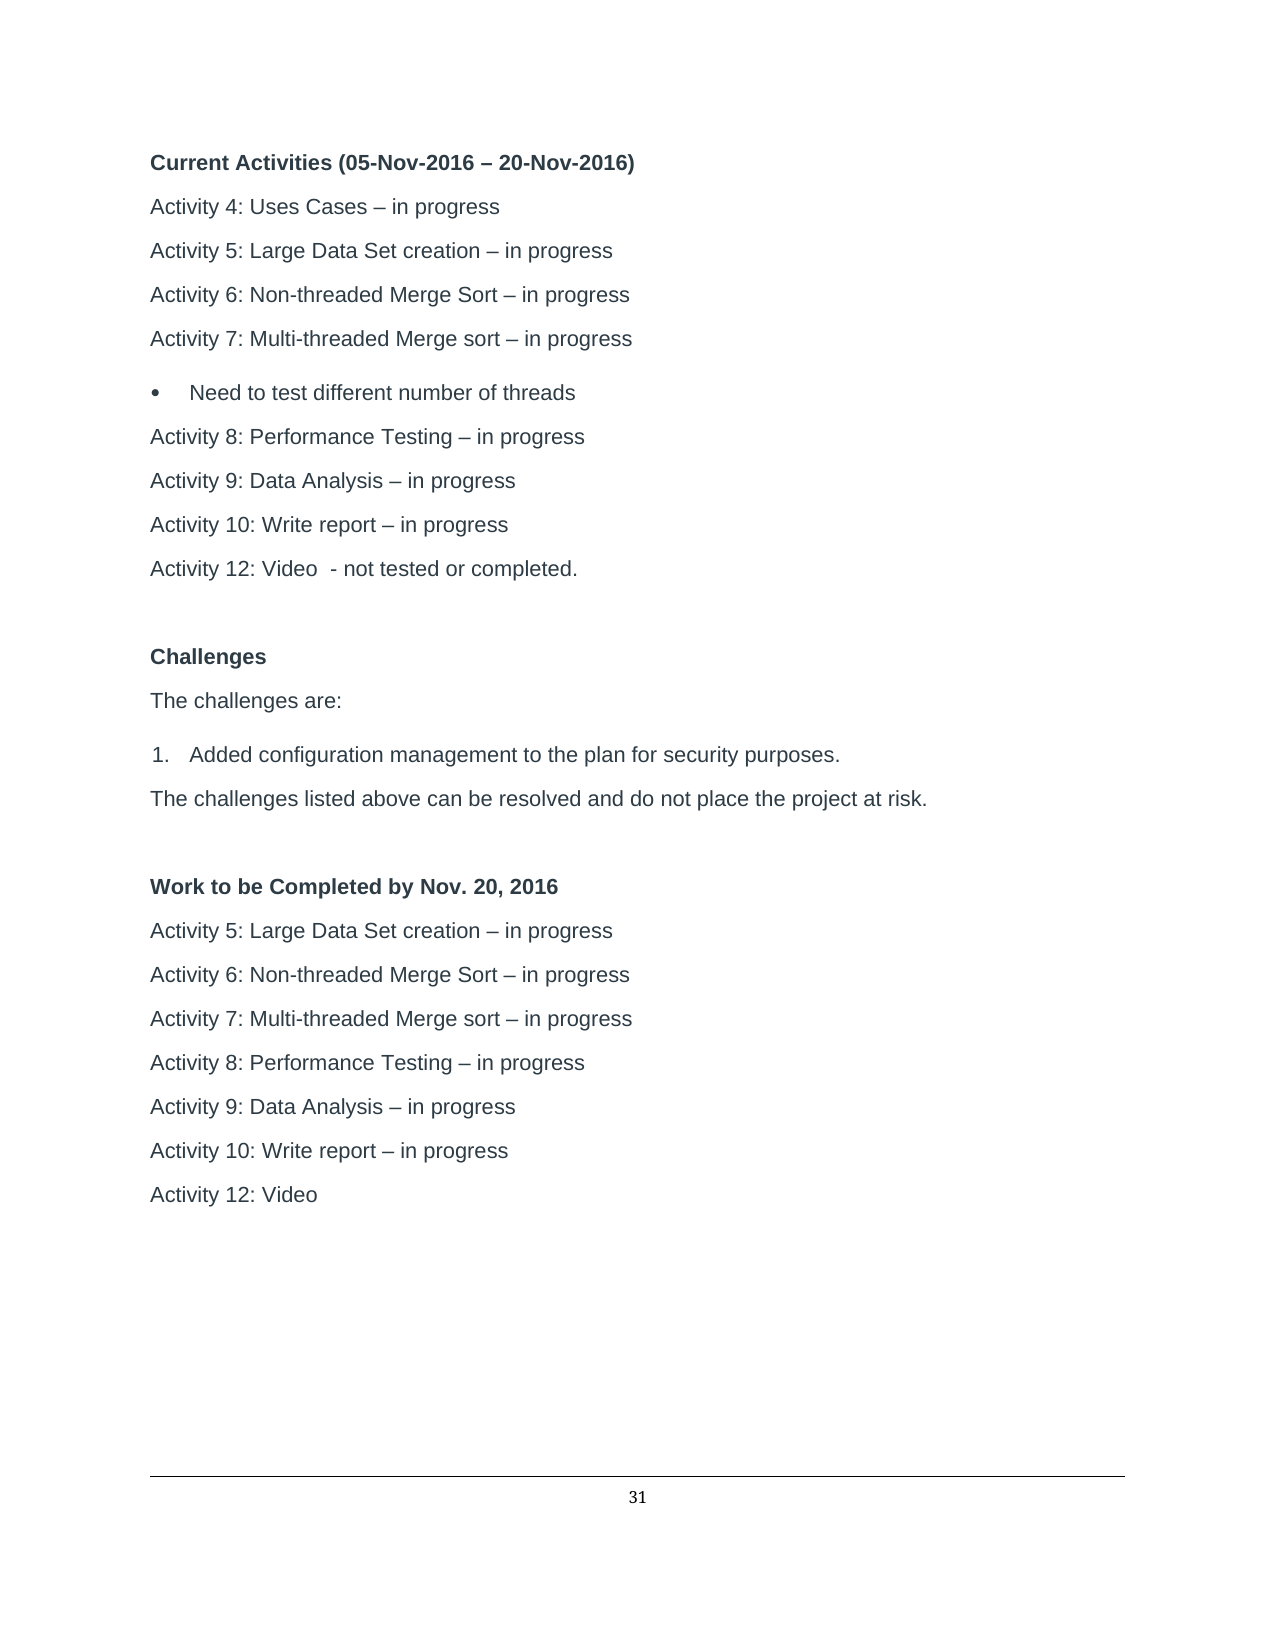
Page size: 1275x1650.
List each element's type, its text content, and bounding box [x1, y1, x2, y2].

text Activity 4: Uses Cases – in progress [150, 194, 1125, 219]
text Activity 7: Multi-threaded Merge sort – in progress [150, 1006, 1125, 1031]
text Activity 9: Data Analysis – in progress [150, 468, 1125, 493]
text Activity 8: Performance Testing – in progress [150, 424, 1125, 449]
text Activity 9: Data Analysis – in progress [150, 1094, 1125, 1119]
list Need to test different number of threads [152, 380, 1125, 405]
text Activity 10: Write report – in progress [150, 512, 1125, 537]
text The challenges are: [150, 688, 1125, 713]
text Activity 5: Large Data Set creation – in progress [150, 918, 1125, 943]
text Current Activities (05-Nov-2016 – 20-Nov-2016) [150, 150, 1125, 175]
text Activity 6: Non-threaded Merge Sort – in progress [150, 962, 1125, 987]
text Work to be Completed by Nov. 20, 2016 [150, 874, 1125, 899]
text Activity 12: Video - not tested or completed. [150, 556, 1125, 581]
text The challenges listed above can be resolved and do not place the project at risk. [150, 786, 1125, 811]
list Added configuration management to the plan for security purposes. [152, 742, 1125, 767]
text Activity 12: Video [150, 1182, 1125, 1207]
text Challenges [150, 644, 1125, 669]
text Activity 7: Multi-threaded Merge sort – in progress [150, 326, 1125, 351]
text Activity 6: Non-threaded Merge Sort – in progress [150, 282, 1125, 307]
text Activity 10: Write report – in progress [150, 1138, 1125, 1163]
text Activity 5: Large Data Set creation – in progress [150, 238, 1125, 263]
text Activity 8: Performance Testing – in progress [150, 1050, 1125, 1075]
